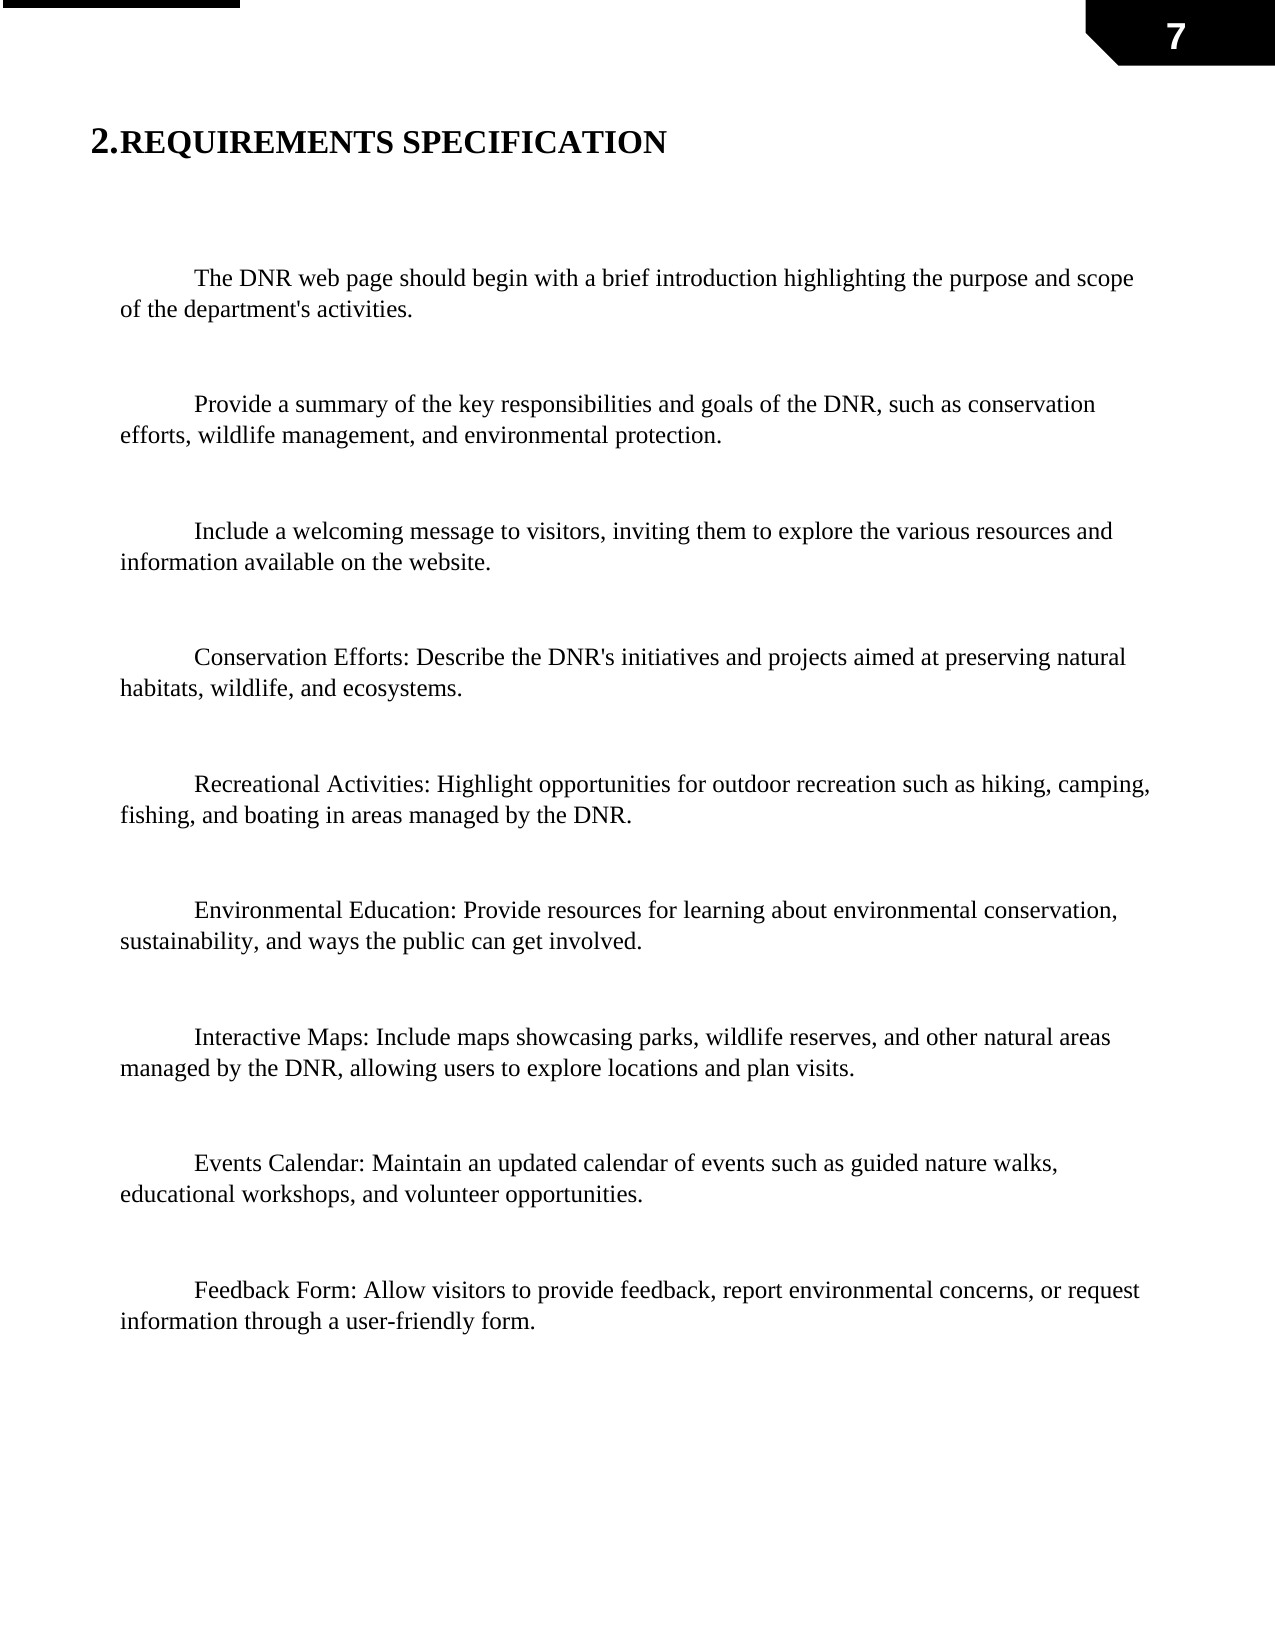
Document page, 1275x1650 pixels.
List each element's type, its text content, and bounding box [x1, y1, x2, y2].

text Environmental Education: Provide resources for learning about environmental conservation, sustainability, and ways the public can get involved. [120, 895, 1152, 955]
text Interactive Maps: Include maps showcasing parks, wildlife reserves, and other natural areas managed by the DNR, allowing users to explore locations and plan visits. [120, 1022, 1152, 1082]
text Conservation Efforts: Describe the DNR's initiatives and projects aimed at preserving natural habitats, wildlife, and ecosystems. [120, 642, 1152, 702]
text Events Calendar: Maintain an updated calendar of events such as guided nature walks, educational workshops, and volunteer opportunities. [120, 1148, 1152, 1208]
subtitle REQUIREMENTS SPECIFICATION [90, 118, 1154, 161]
text Recreational Activities: Highlight opportunities for outdoor recreation such as hiking, camping, fishing, and boating in areas managed by the DNR. [120, 769, 1152, 829]
text Include a welcoming message to visitors, inviting them to explore the various resources and information available on the website. [120, 516, 1152, 576]
text Provide a summary of the key responsibilities and goals of the DNR, such as conservation efforts, wildlife management, and environmental protection. [120, 389, 1152, 449]
text Feedback Form: Allow visitors to provide feedback, report environmental concerns, or request information through a user-friendly form. [120, 1275, 1152, 1334]
text The DNR web page should begin with a brief introduction highlighting the purpose and scope of the department's activities. [120, 263, 1152, 323]
